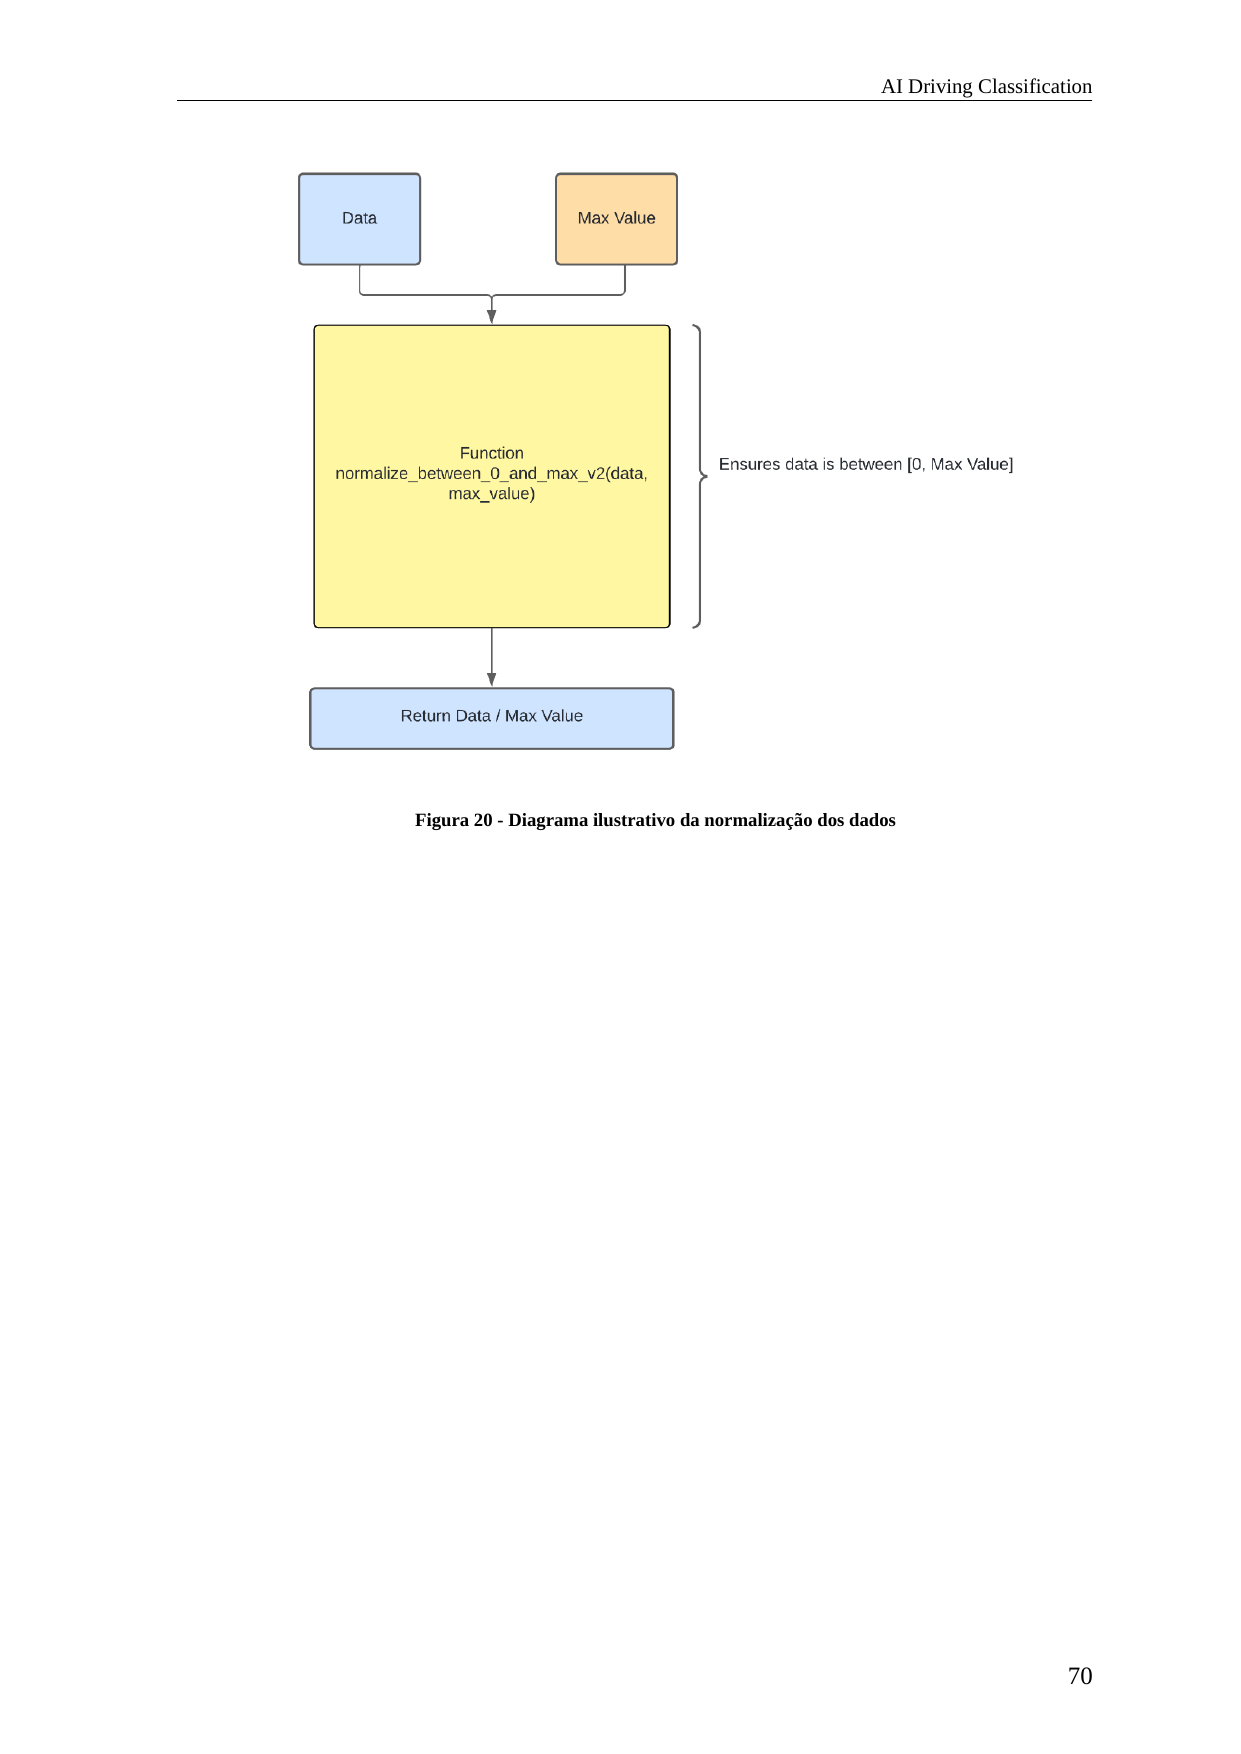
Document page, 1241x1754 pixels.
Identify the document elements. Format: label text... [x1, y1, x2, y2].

picture [273, 147, 1038, 774]
